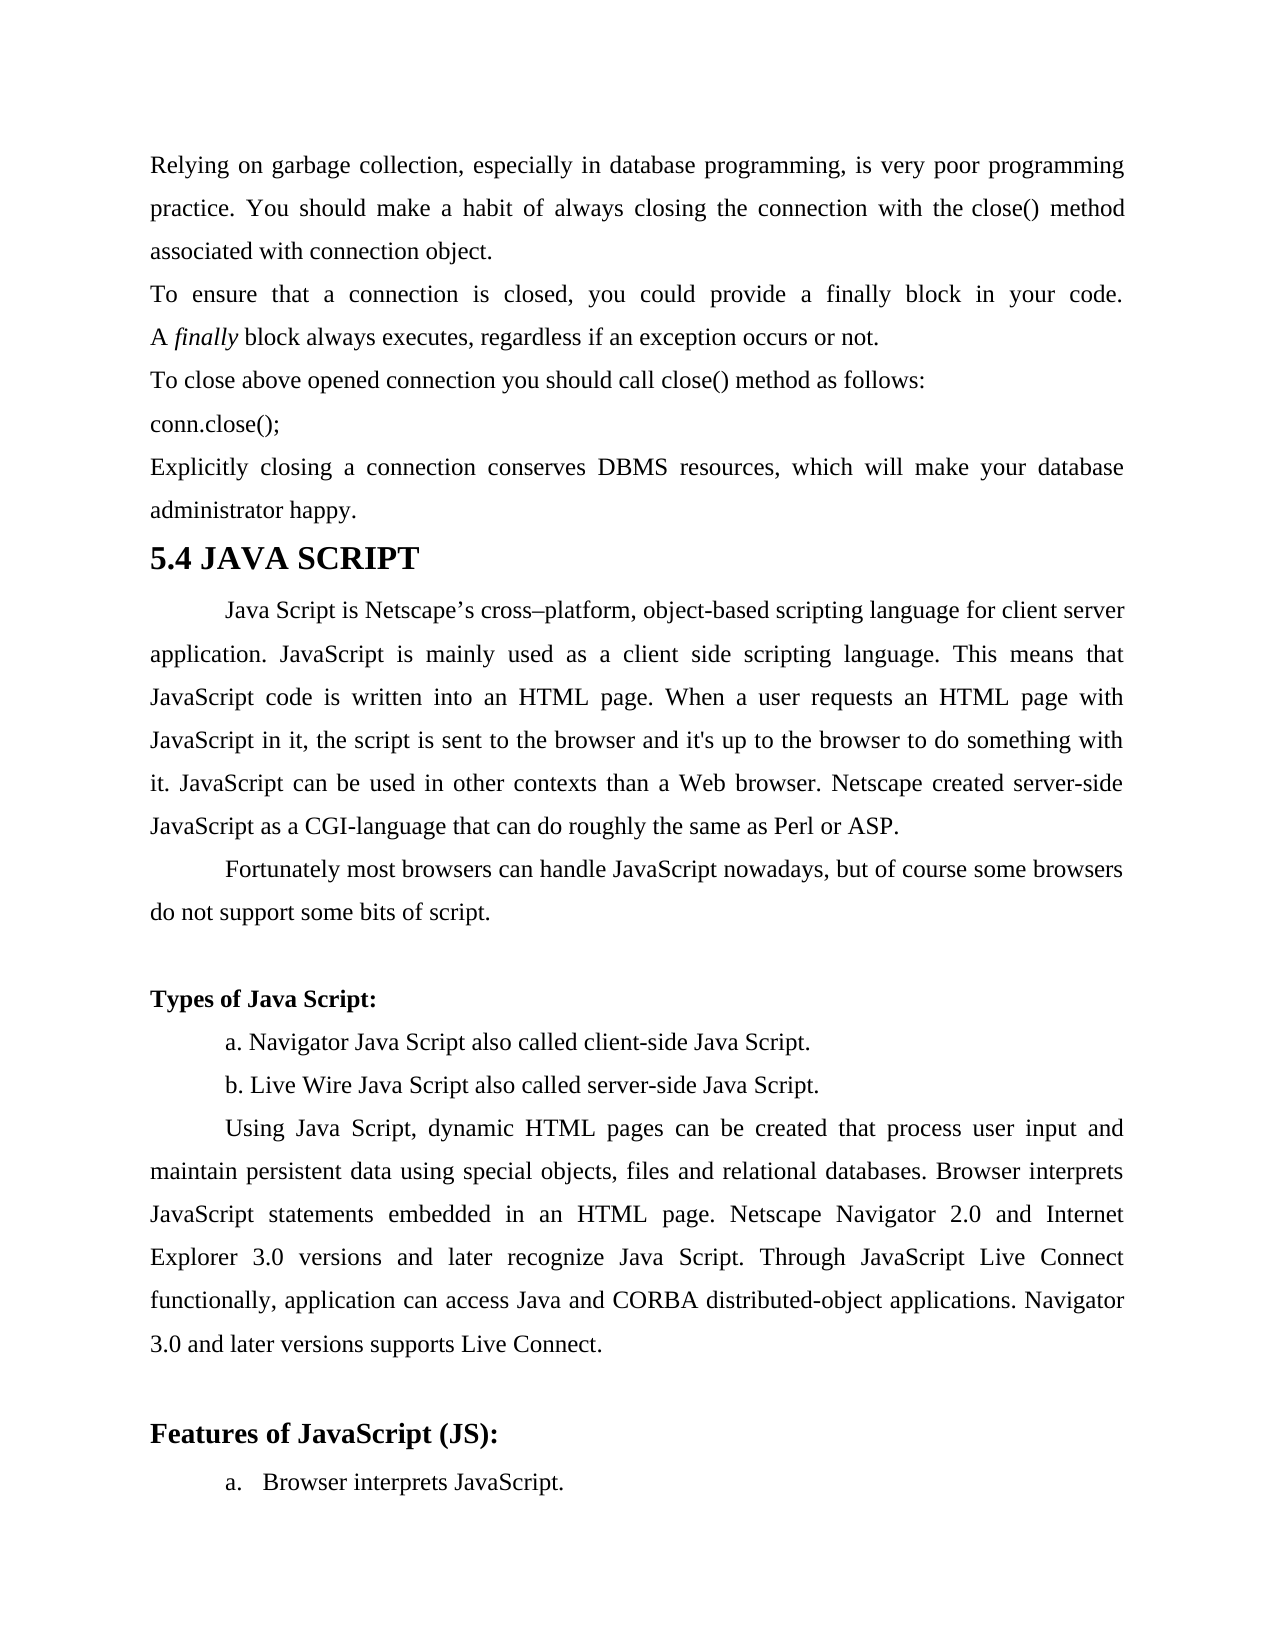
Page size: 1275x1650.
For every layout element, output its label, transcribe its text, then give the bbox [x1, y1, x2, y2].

text Java Script is Netscape’s cross–platform, object-based scripting language for client server application. JavaScript is mainly used as a client side scripting language. This means that JavaScript code is written into an HTML page. When a user requests an HTML page with JavaScript in it, the script is sent to the browser and it's up to the browser to do something with it. JavaScript can be used in other contexts than a Web browser. Netscape created server-side JavaScript as a CGI-language that can do roughly the same as Perl or ASP. [150, 596, 1125, 840]
text b. Live Wire Java Script also called server-side Java Script. [225, 1070, 1125, 1099]
text conn.close(); [150, 409, 1125, 437]
text Explicitly closing a connection conserves DBMS resources, which will make your database administrator happy. [150, 452, 1125, 524]
text 5.4 JAVA SCRIPT [150, 538, 1125, 576]
text To close above opened connection you should call close() method as follows: [150, 366, 1125, 394]
text Relying on garbage collection, especially in database programming, is very poor programming practice. You should make a habit of always closing the connection with the close() method associated with connection object. [150, 150, 1125, 265]
text Using Java Script, dynamic HTML pages can be created that process user input and maintain persistent data using special objects, files and relational databases. Browser interprets JavaScript statements embedded in an HTML page. Netscape Navigator 2.0 and Internet Explorer 3.0 versions and later recognize Java Script. Through JavaScript Live Connect functionally, application can access Java and CORBA distributed-object applications. Navigator 3.0 and later versions supports Live Connect. [150, 1113, 1125, 1357]
text To ensure that a connection is closed, you could provide a finally block in your code. A finally block always executes, regardless if an exception occurs or not. [150, 279, 1125, 351]
text Features of JavaScript (JS): [150, 1417, 1125, 1450]
text Types of Java Script: [150, 984, 1125, 1012]
text Fortunately most browsers can handle JavaScript nowadays, but of course some browsers do not support some bits of script. [150, 854, 1125, 926]
text a. Navigator Java Script also called client-side Java Script. [225, 1027, 1125, 1056]
list Browser interprets JavaScript. [225, 1467, 1125, 1496]
